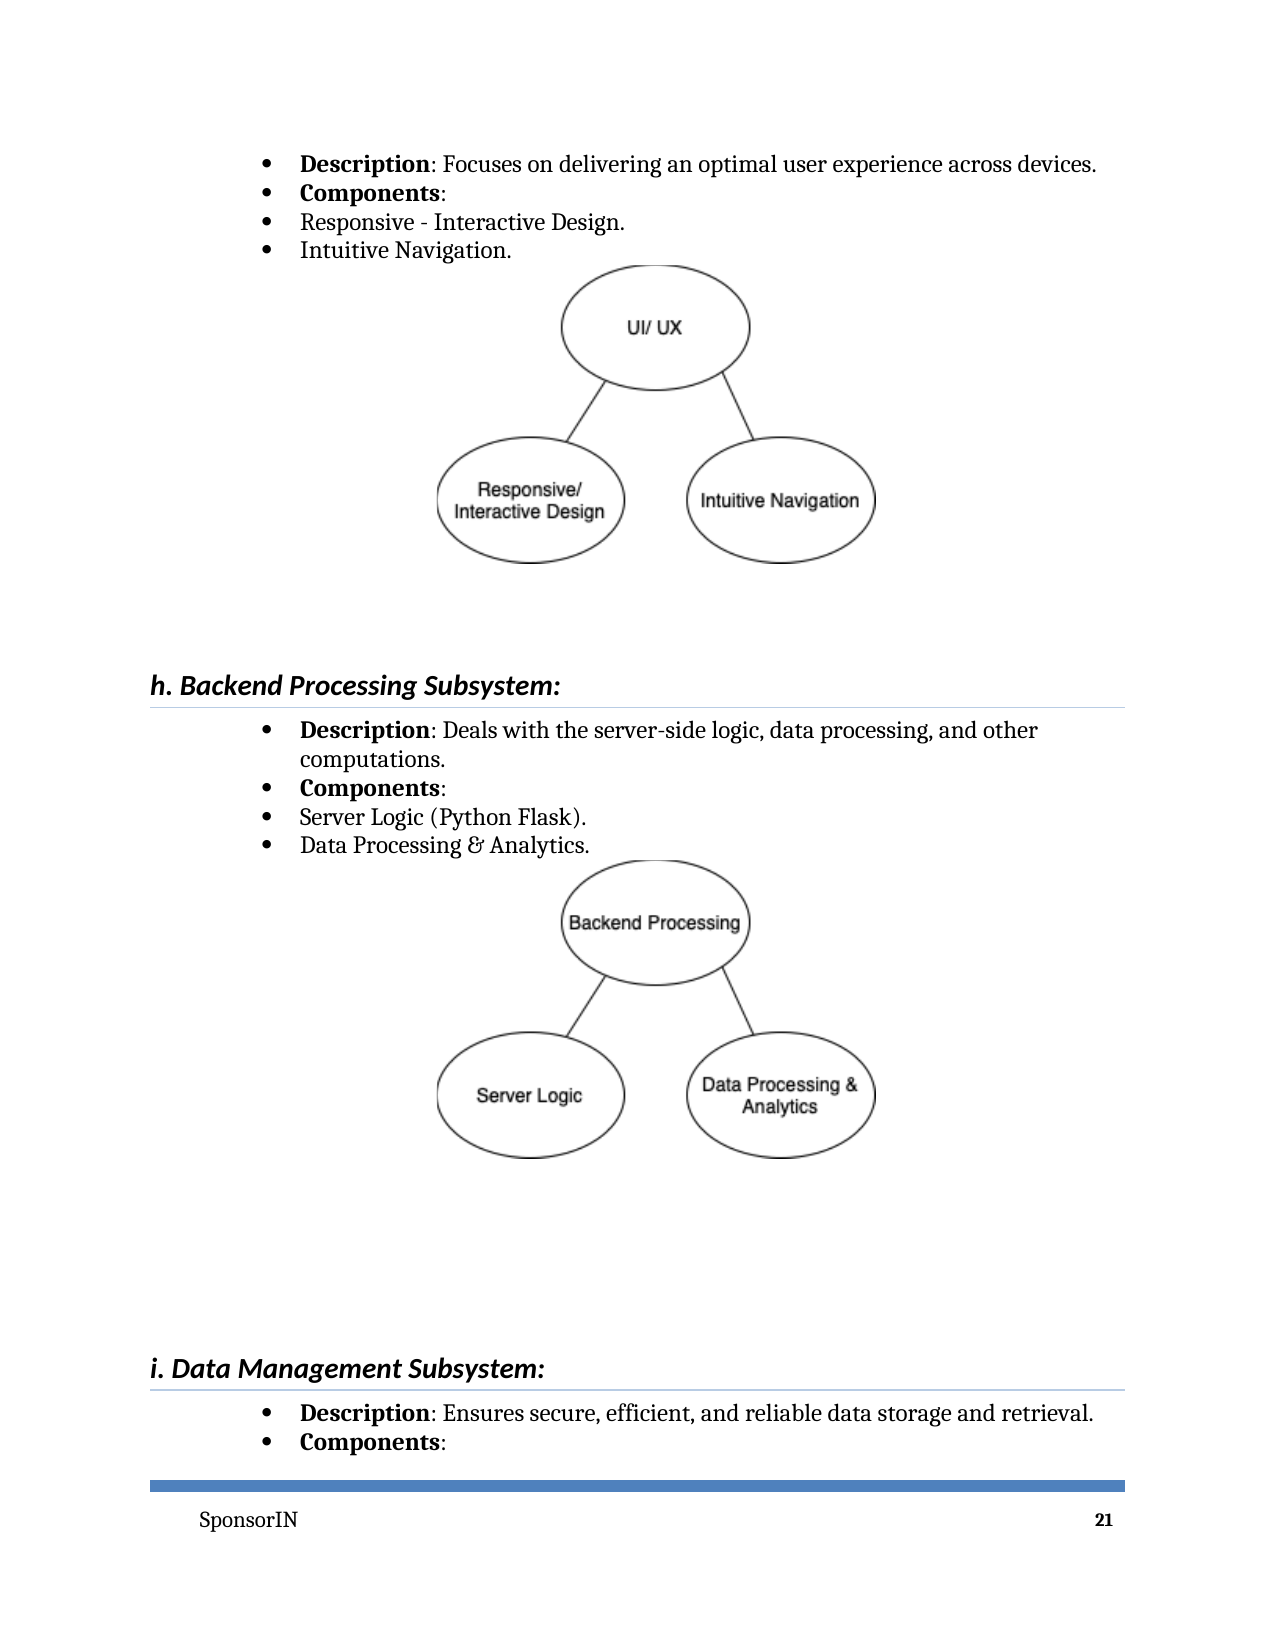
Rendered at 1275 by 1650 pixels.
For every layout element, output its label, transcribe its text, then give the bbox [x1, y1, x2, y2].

list Data Processing & Analytics. [262, 831, 1125, 860]
subtitle i. Data Management Subsystem: [150, 1350, 1125, 1389]
list Description: Ensures secure, efficient, and reliable data storage and retrieval. [262, 1399, 1125, 1428]
list Intuitive Navigation. [262, 236, 1125, 265]
subtitle h. Backend Processing Subsystem: [150, 667, 1125, 707]
list Responsive - Interactive Design. [262, 207, 1125, 236]
list Description: Deals with the server-side logic, data processing, and other computations. [262, 716, 1125, 774]
list Description: Focuses on delivering an optimal user experience across devices. [262, 150, 1125, 179]
list Server Logic (Python Flask). [262, 802, 1125, 831]
list Components: [262, 1428, 1125, 1456]
list Components: [262, 774, 1125, 802]
picture [436, 265, 876, 564]
list Components: [262, 179, 1125, 207]
picture [436, 860, 876, 1159]
